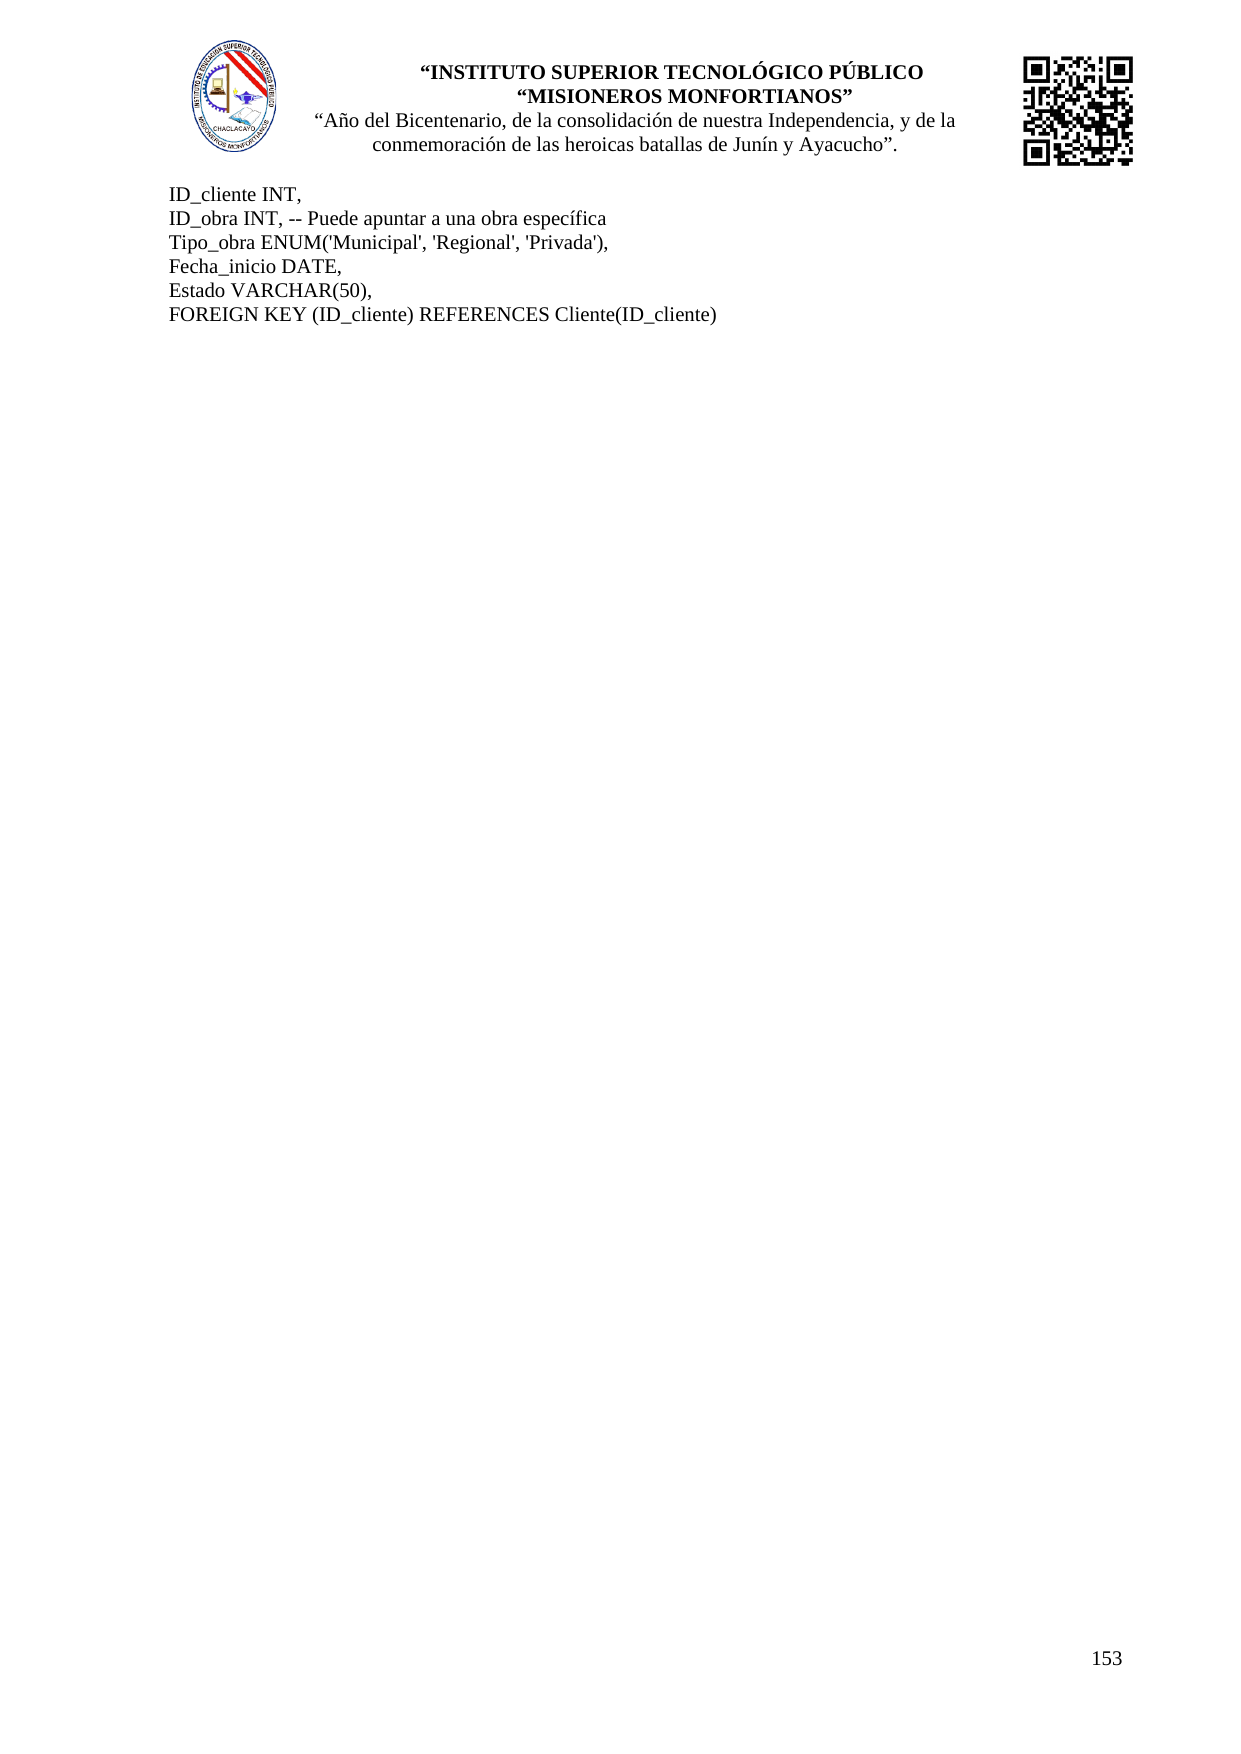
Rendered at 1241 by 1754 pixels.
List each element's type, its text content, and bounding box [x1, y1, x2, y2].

text Tipo_obra ENUM('Municipal', 'Regional', 'Privada'), [148, 229, 1122, 254]
text ID_obra INT, -- Puede apuntar a una obra específica [148, 206, 1122, 229]
text FOREIGN KEY (ID_cliente) REFERENCES Cliente(ID_cliente) [148, 302, 1122, 326]
picture [191, 40, 277, 152]
text ID_cliente INT, [148, 181, 1122, 206]
text Estado VARCHAR(50), [148, 278, 1122, 302]
picture [1018, 51, 1137, 170]
text Fecha_inicio DATE, [148, 254, 1122, 278]
